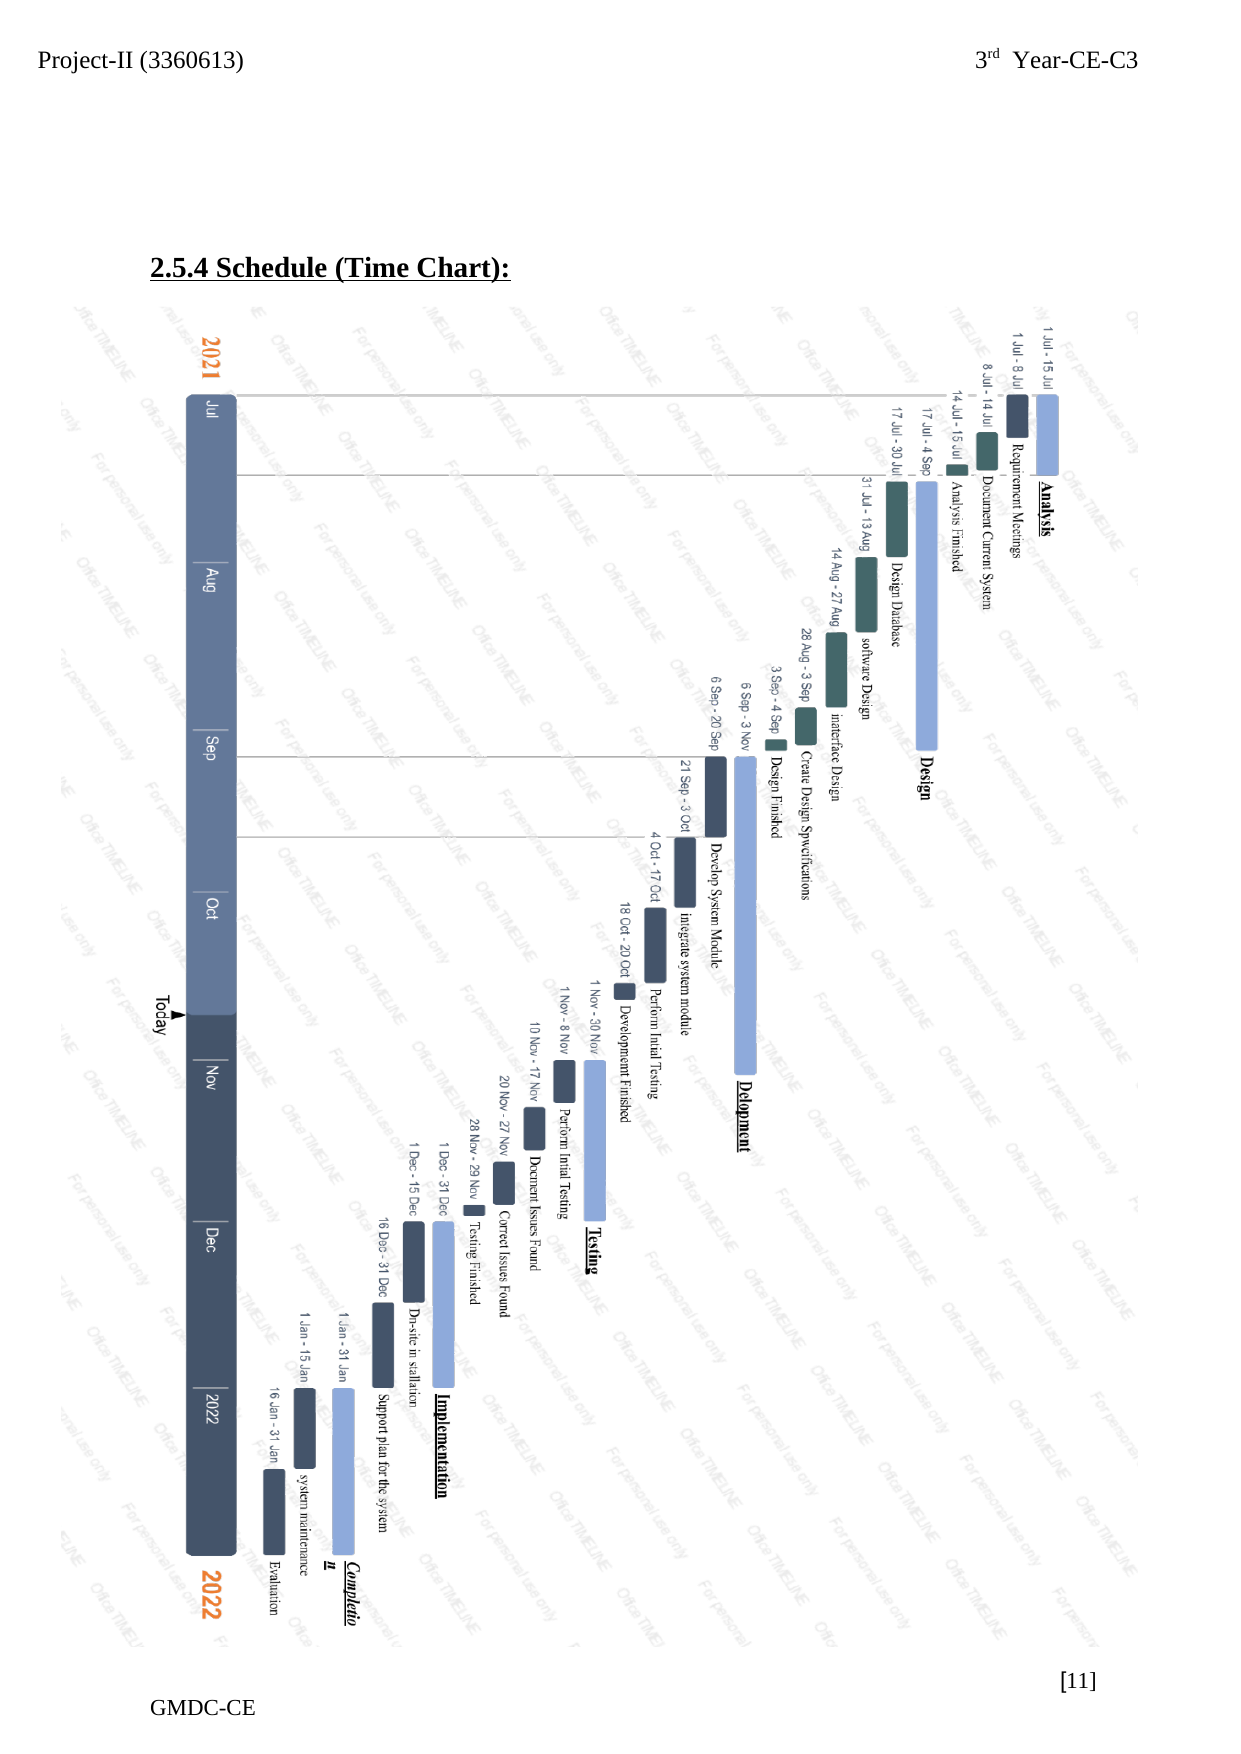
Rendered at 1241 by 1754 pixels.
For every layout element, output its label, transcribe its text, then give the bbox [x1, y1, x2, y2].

picture [62, 308, 1136, 1647]
text 2.5.4 Schedule (Time Chart): [150, 251, 1096, 284]
